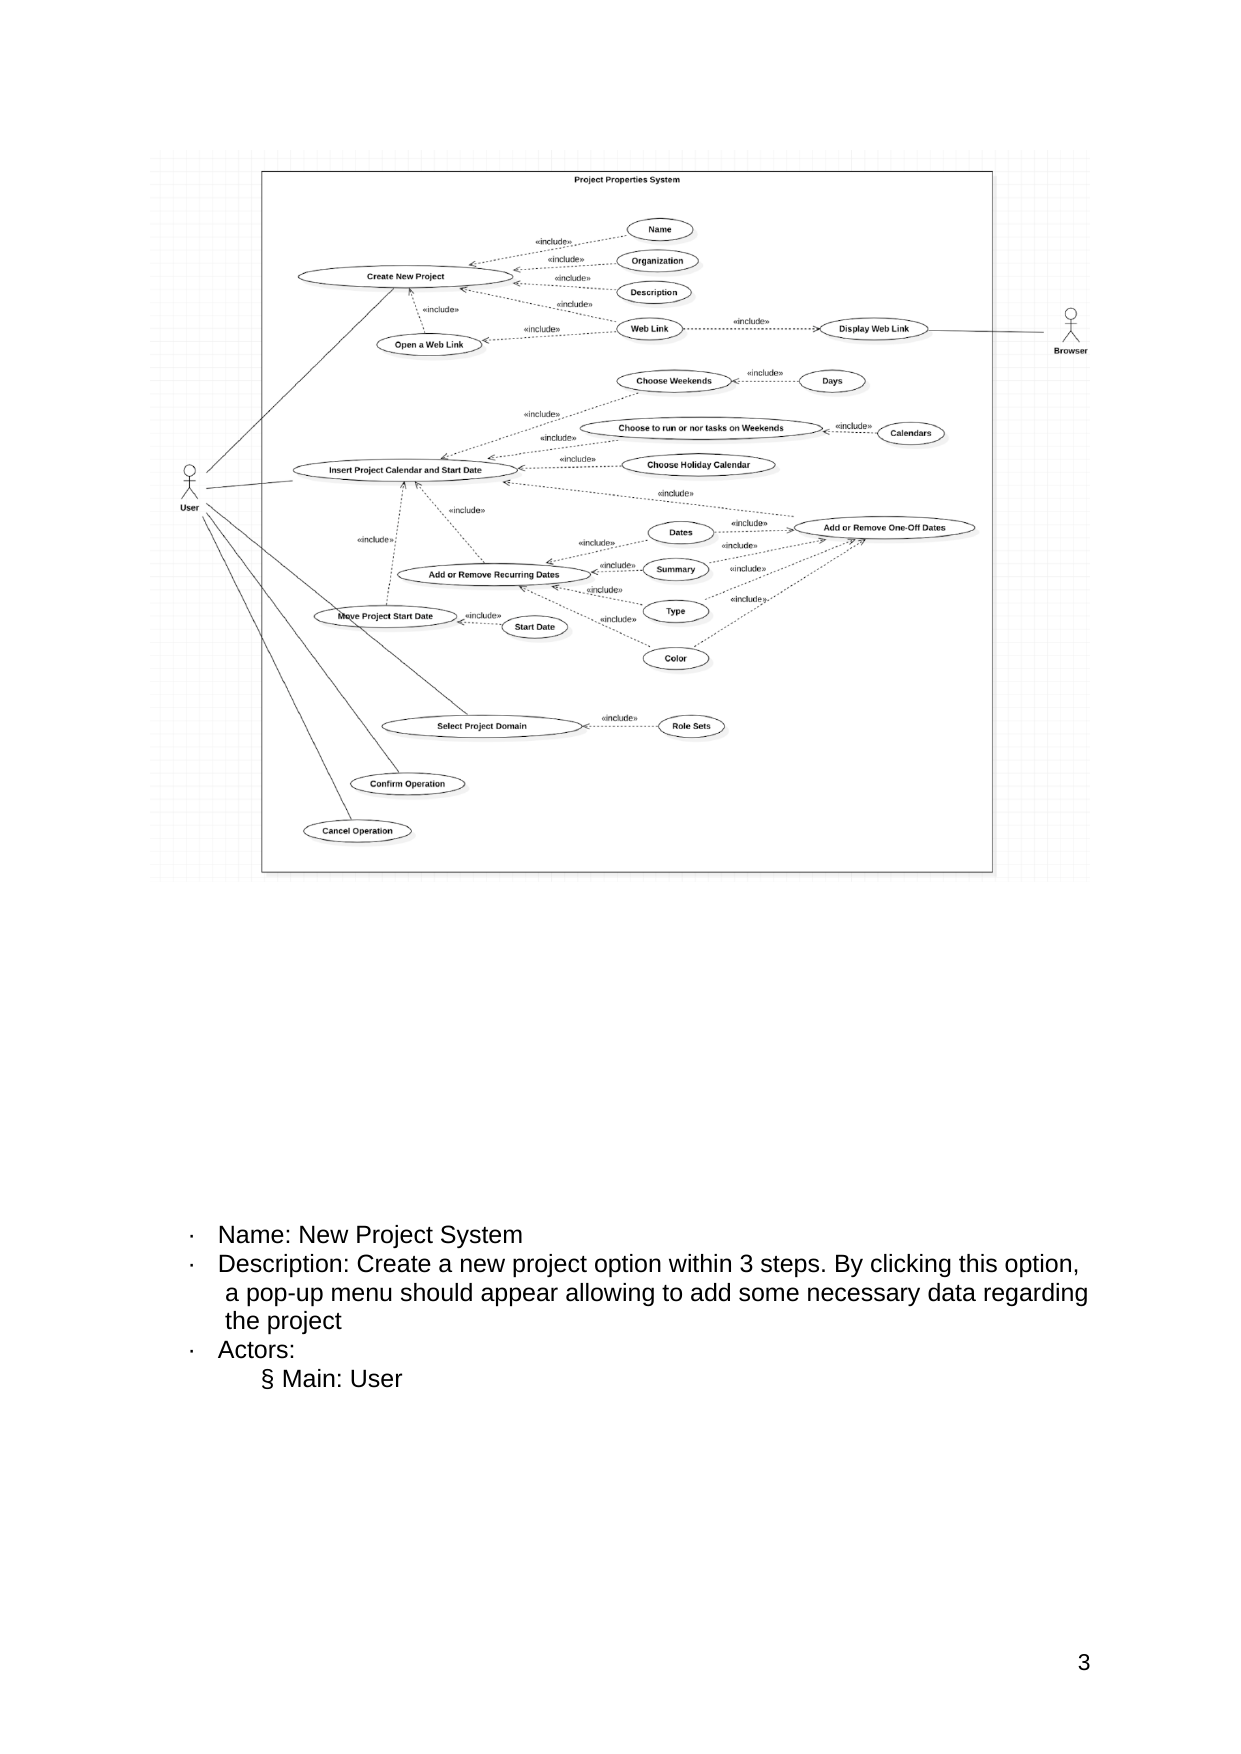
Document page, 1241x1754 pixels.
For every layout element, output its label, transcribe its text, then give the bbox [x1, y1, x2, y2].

text · Name: New Project System [187, 1220, 1090, 1249]
picture [150, 150, 1090, 882]
text · Description: Create a new project option within 3 steps. By clicking this option, a pop-up menu should appear allowing to add some necessary data regarding the project [187, 1249, 1090, 1335]
text · Actors: [187, 1335, 1090, 1364]
text § Main: User [260, 1364, 1090, 1393]
